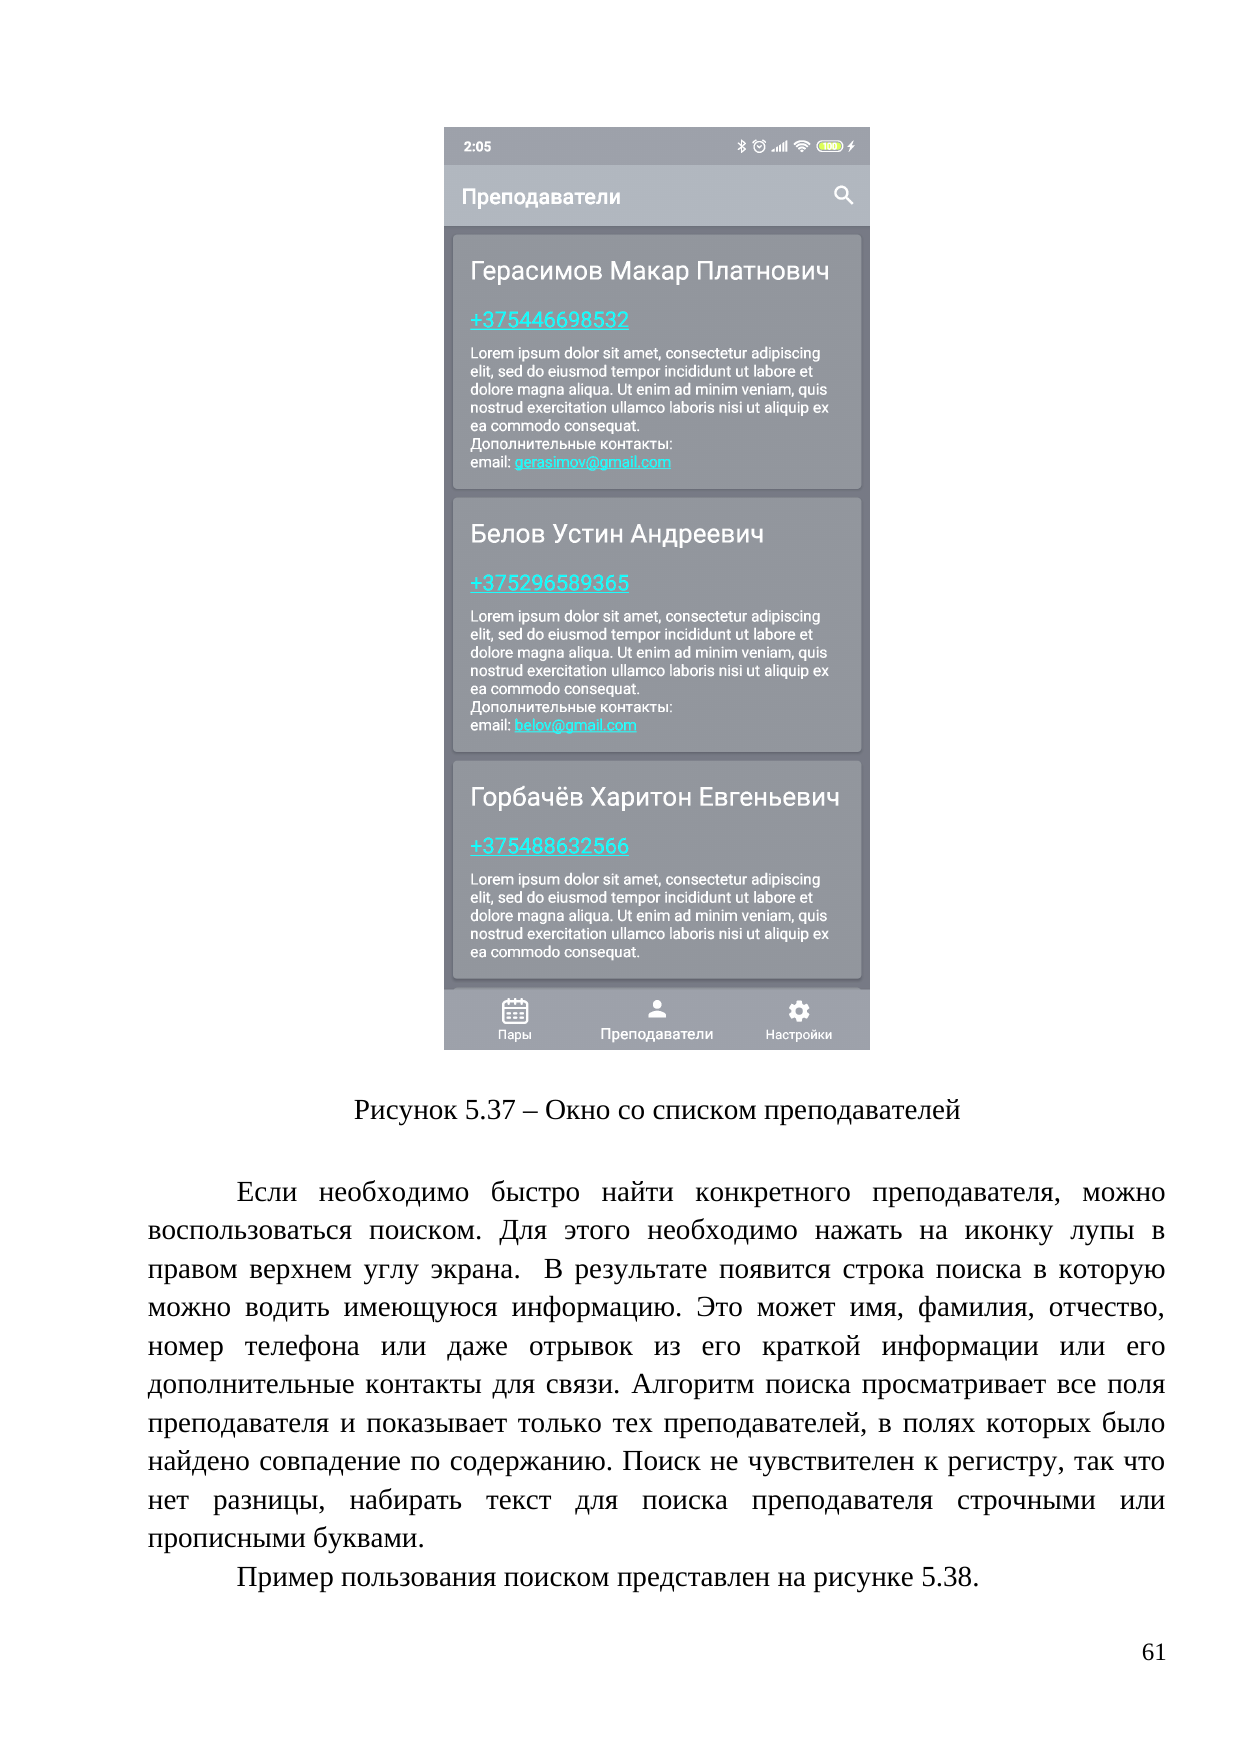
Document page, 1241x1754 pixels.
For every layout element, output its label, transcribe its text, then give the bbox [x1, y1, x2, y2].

picture [444, 127, 870, 1050]
text Если необходимо быстро найти конкретного преподавателя, можно воспользоваться поиском. Для этого необходимо нажать на иконку лупы в правом верхнем углу экрана. В результате появится строка поиска в которую можно водить имеющуюся информацию. Это может имя, фамилия, отчество, номер телефона или даже отрывок из его краткой информации или его дополнительные контакты для связи. Алгоритм поиска просматривает все поля преподавателя и показывает только тех преподавателей, в полях которых было найдено совпадение по содержанию. Поиск не чувствителен к регистру, так что нет разницы, набирать текст для поиска преподавателя строчными или прописными буквами. [148, 1174, 1167, 1554]
text Пример пользования поиском представлен на рисунке 5.38. [148, 1559, 1167, 1593]
text Рисунок 5.37 – Окно со списком преподавателей [148, 1092, 1167, 1126]
